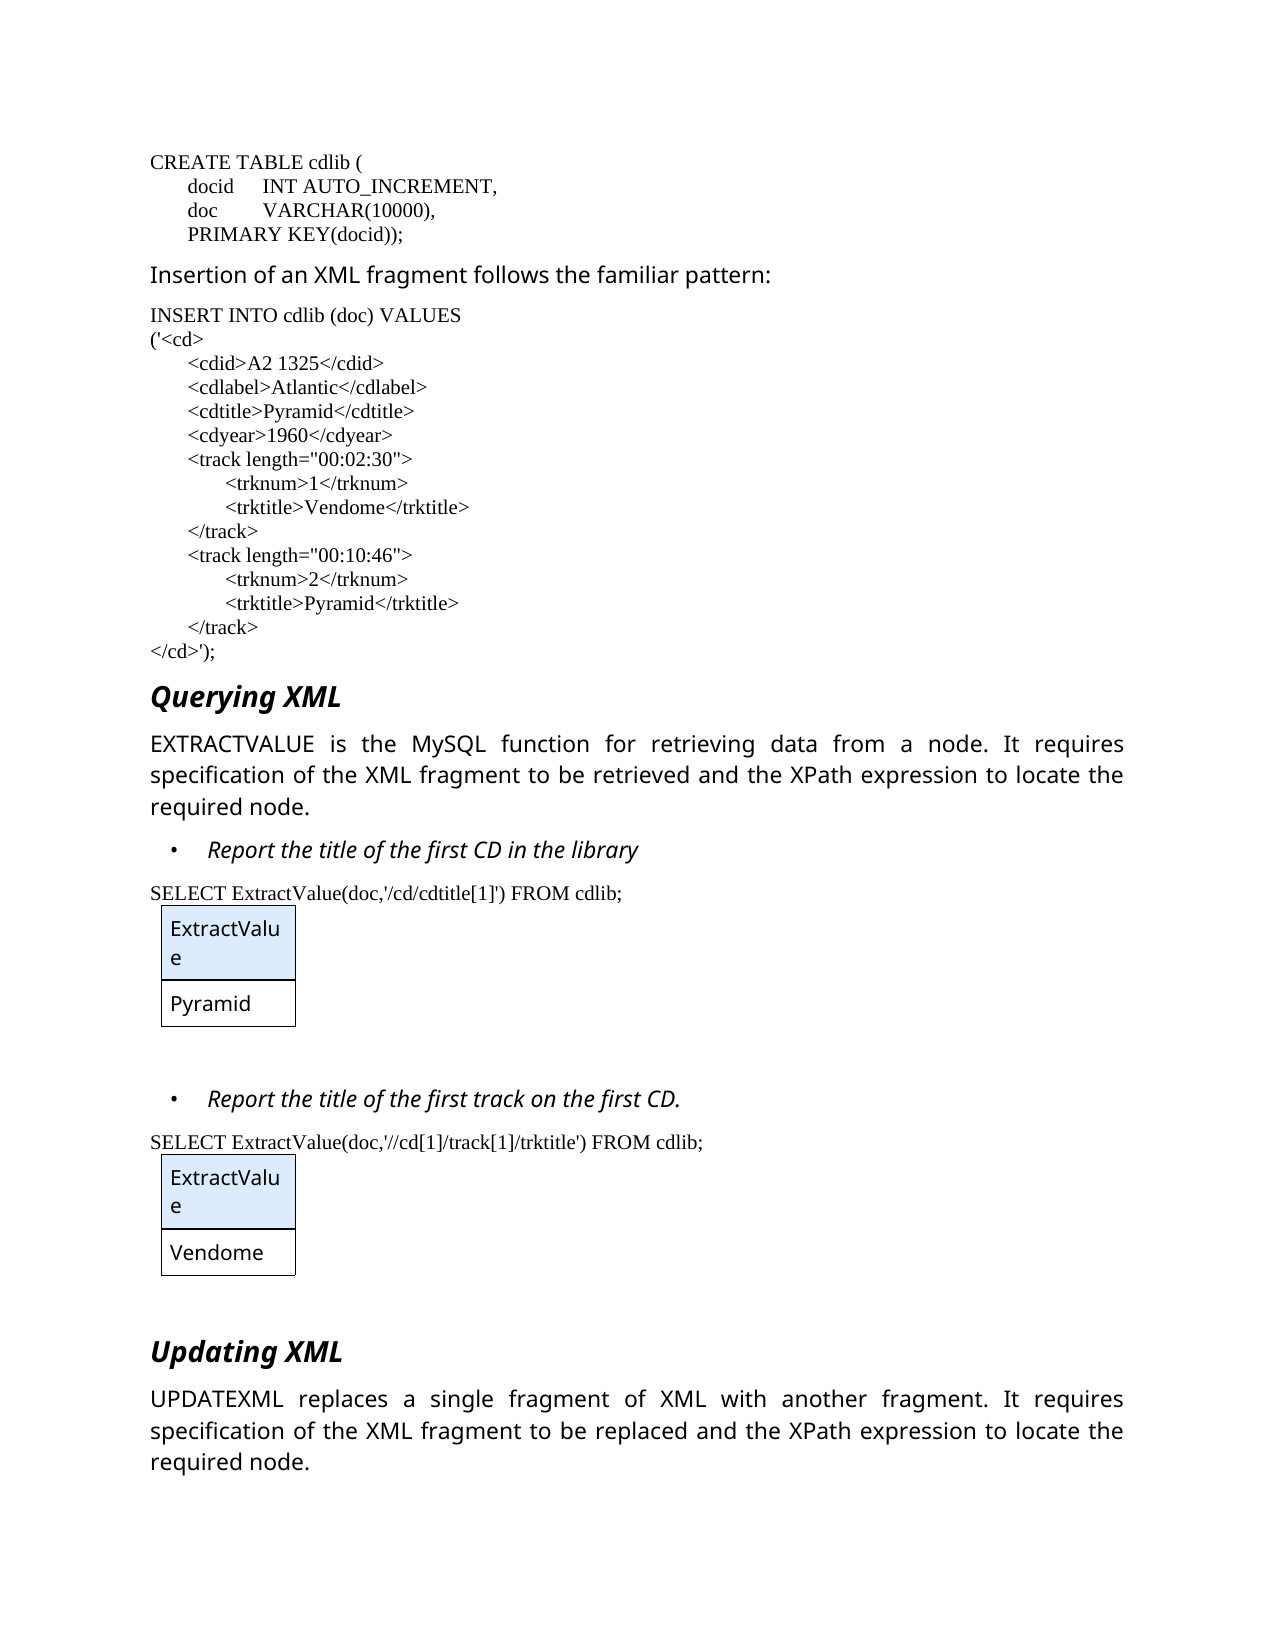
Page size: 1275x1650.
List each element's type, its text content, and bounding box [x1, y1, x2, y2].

text CREATE TABLE cdlib ( [150, 150, 1125, 174]
text SELECT ExtractValue(doc,'//cd[1]/track[1]/trktitle') FROM cdlib; [150, 1130, 1125, 1154]
text PRIMARY KEY(docid)); [150, 222, 1125, 246]
text <cdyear>1960</cdyear> [150, 423, 1125, 447]
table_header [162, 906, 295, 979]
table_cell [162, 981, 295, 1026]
text Insertion of an XML fragment follows the familiar pattern: [150, 259, 1125, 290]
text UpdateXML replaces a single fragment of XML with another fragment. It requires specification of the XML fragment to be replaced and the XPath expression to locate the required node. [150, 1383, 1125, 1477]
text </track> [150, 519, 1125, 543]
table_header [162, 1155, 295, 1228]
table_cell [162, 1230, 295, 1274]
text INSERT INTO cdlib (doc) VALUES [150, 302, 1125, 327]
text <cdid>A2 1325</cdid> [150, 351, 1125, 375]
list Report the title of the first track on the first CD. [169, 1083, 1125, 1114]
text </cd>'); [150, 639, 1125, 663]
text <trktitle>Pyramid</trktitle> [150, 591, 1125, 615]
text docid INT AUTO_INCREMENT, [150, 174, 1125, 198]
list Report the title of the first CD in the library [169, 834, 1125, 866]
text <track length="00:02:30"> [150, 447, 1125, 471]
text ExtractValue is the MySQL function for retrieving data from a node. It requires specification of the XML fragment to be retrieved and the XPath expression to locate the required node. [150, 728, 1125, 822]
text <trknum>1</trknum> [150, 471, 1125, 495]
text <cdlabel>Atlantic</cdlabel> [150, 375, 1125, 399]
text <trktitle>Vendome</trktitle> [150, 495, 1125, 519]
text <cdtitle>Pyramid</cdtitle> [150, 399, 1125, 423]
subtitle Updating XML [150, 1331, 1125, 1371]
text SELECT ExtractValue(doc,'/cd/cdtitle[1]') FROM cdlib; [150, 881, 1125, 905]
text <trknum>2</trknum> [150, 567, 1125, 591]
text <track length="00:10:46"> [150, 543, 1125, 567]
text doc VARCHAR(10000), [150, 198, 1125, 222]
subtitle Querying XML [150, 676, 1125, 716]
text ('<cd> [150, 327, 1125, 351]
text </track> [150, 615, 1125, 639]
